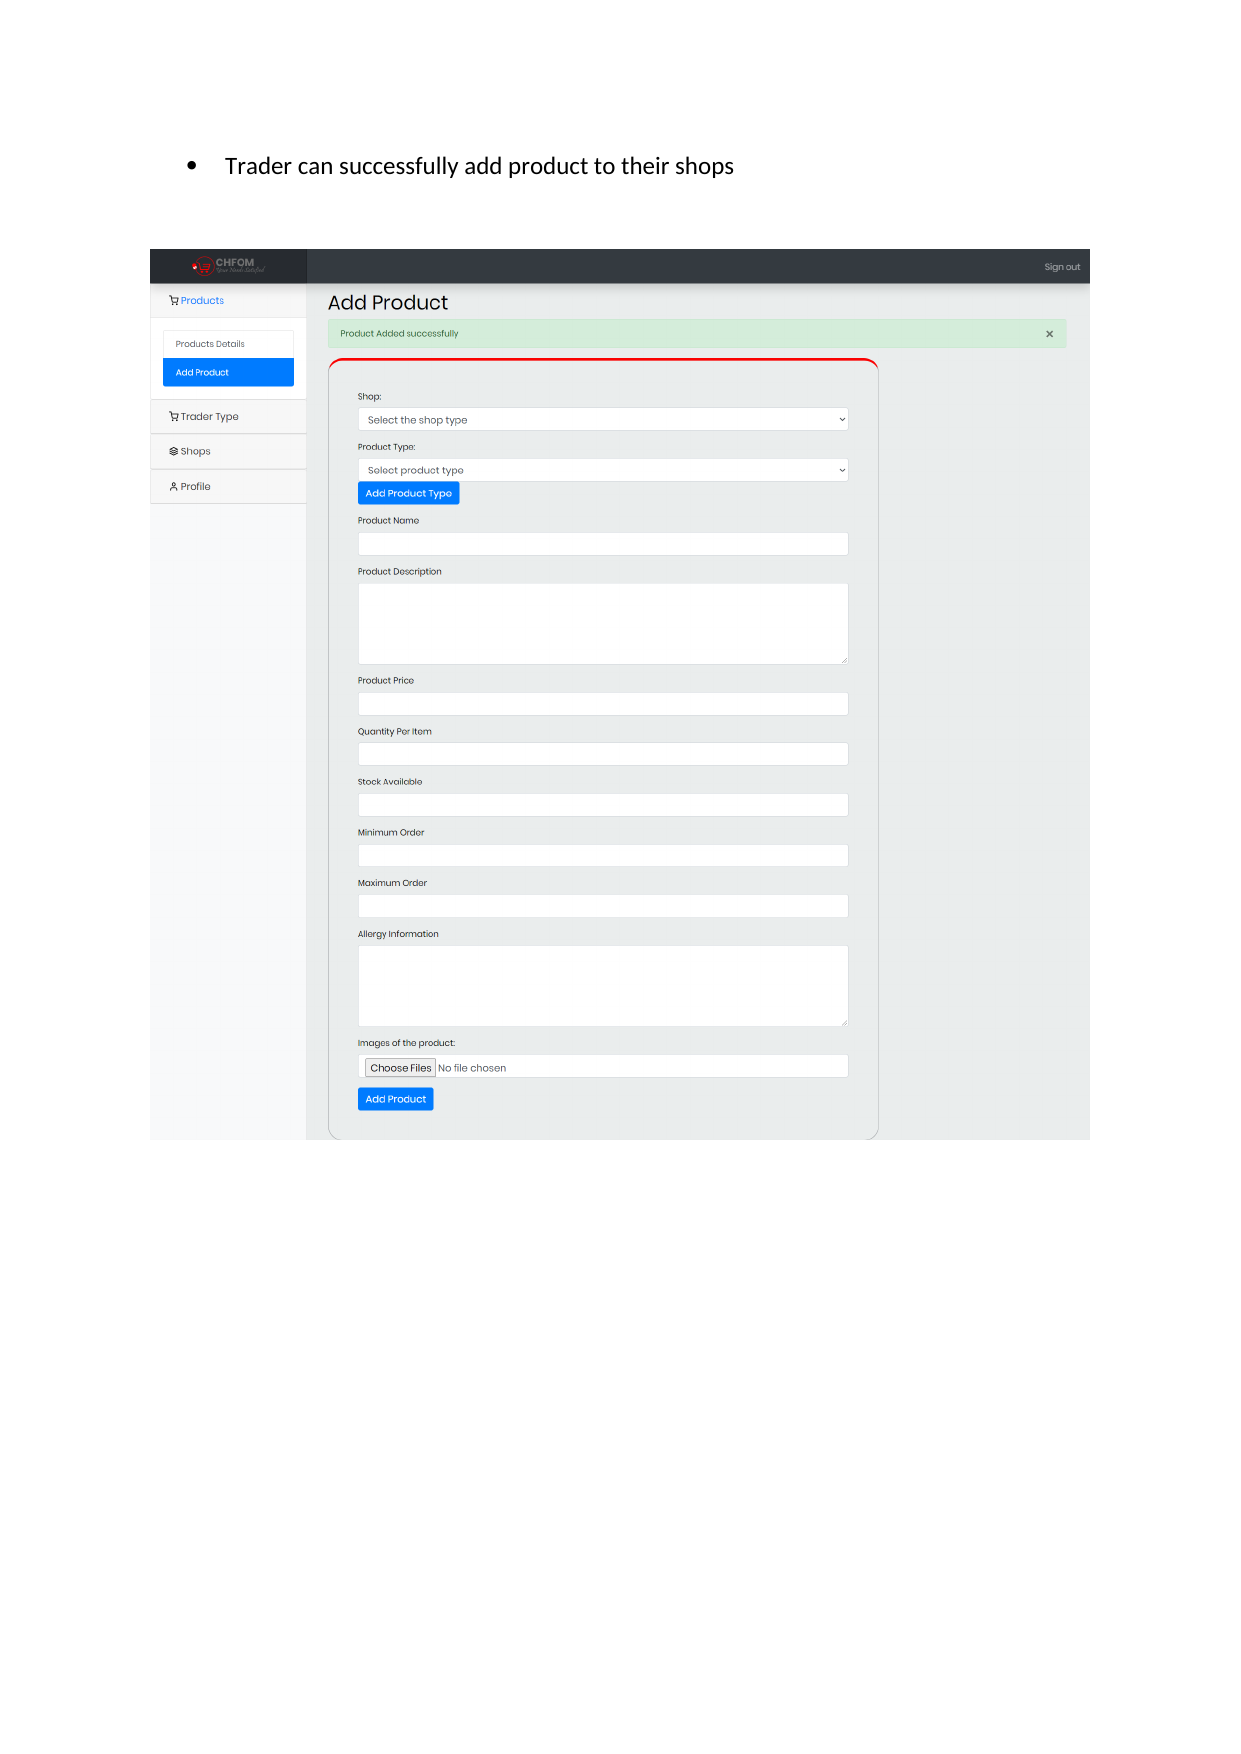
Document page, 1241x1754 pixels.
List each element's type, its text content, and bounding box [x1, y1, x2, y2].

picture [150, 249, 1090, 1140]
list Trader can successfully add product to their shops [187, 150, 1090, 181]
